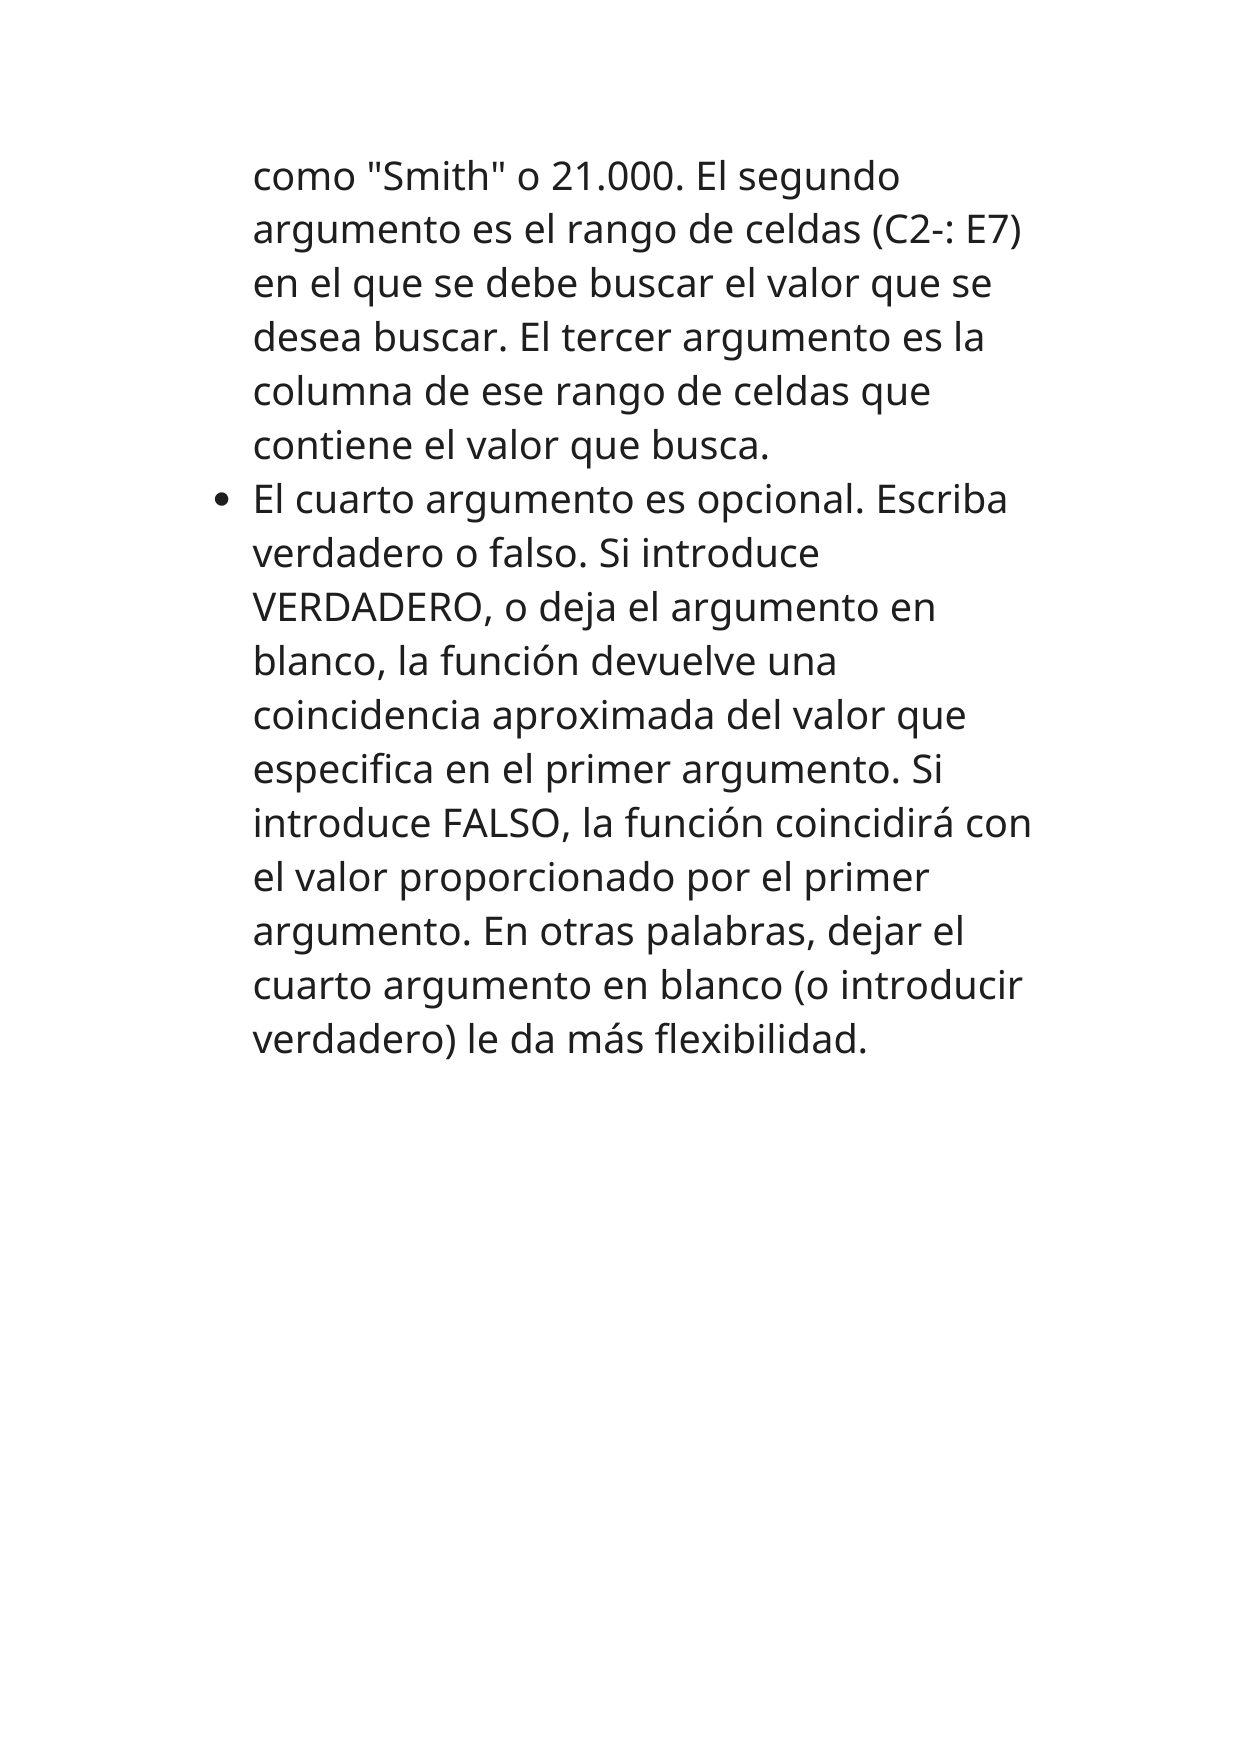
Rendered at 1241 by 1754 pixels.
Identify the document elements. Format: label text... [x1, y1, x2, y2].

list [215, 148, 1063, 471]
list El cuarto argumento es opcional. Escriba verdadero o falso. Si introduce VERDADERO, o deja el argumento en blanco, la función devuelve una coincidencia aproximada del valor que especifica en el primer argumento. Si introduce FALSO, la función coincidirá con el valor proporcionado por el primer argumento. En otras palabras, dejar el cuarto argumento en blanco (o introducir verdadero) le da más flexibilidad. [215, 471, 1063, 1065]
